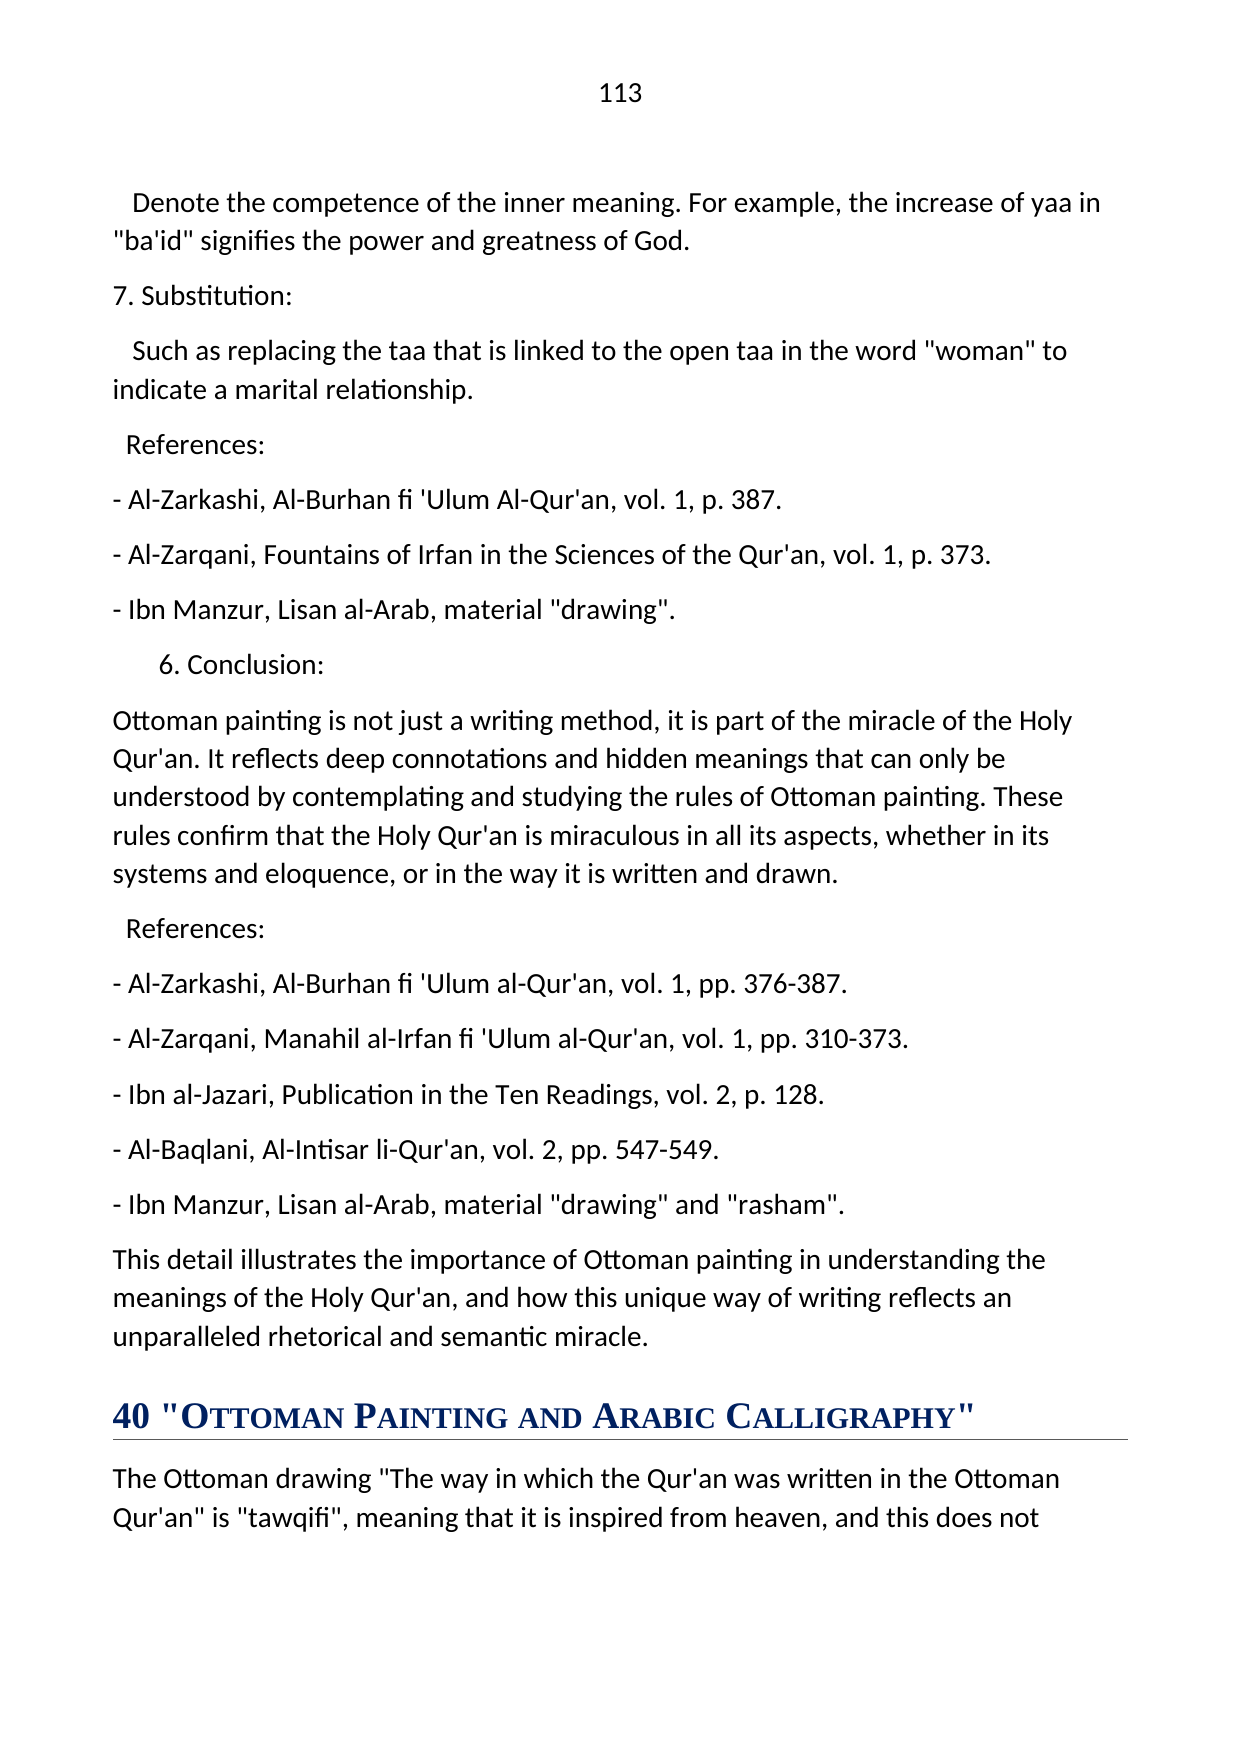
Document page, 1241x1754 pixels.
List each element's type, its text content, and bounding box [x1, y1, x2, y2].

text Ottoman painting is not just a writing method, it is part of the miracle of the Holy Qur'an. It reflects deep connotations and hidden meanings that can only be understood by contemplating and studying the rules of Ottoman painting. These rules confirm that the Holy Qur'an is miraculous in all its aspects, whether in its systems and eloquence, or in the way it is written and drawn. [112, 702, 1128, 891]
text 6. Conclusion: [112, 646, 1128, 682]
text Such as replacing the taa that is linked to the open taa in the word "woman" to indicate a marital relationship. [112, 332, 1128, 407]
text - Al-Baqlani, Al-Intisar li-Qur'an, vol. 2, pp. 547-549. [112, 1131, 1128, 1166]
text References: [112, 426, 1128, 462]
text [112, 1460, 1128, 1534]
text - Ibn Manzur, Lisan al-Arab, material "drawing" and "rasham". [112, 1186, 1128, 1222]
text - Al-Zarkashi, Al-Burhan fi 'Ulum al-Qur'an, vol. 1, pp. 376-387. [112, 966, 1128, 1001]
text - Al-Zarqani, Fountains of Irfan in the Sciences of the Qur'an, vol. 1, p. 373. [112, 536, 1128, 572]
text 7. Substitution: [112, 277, 1128, 313]
subtitle "Ottoman Painting and Arabic Calligraphy" [112, 1394, 1128, 1440]
text - Ibn al-Jazari, Publication in the Ten Readings, vol. 2, p. 128. [112, 1076, 1128, 1111]
text References: [112, 910, 1128, 946]
text Denote the competence of the inner meaning. For example, the increase of yaa in "ba'id" signifies the power and greatness of God. [112, 184, 1128, 258]
text - Ibn Manzur, Lisan al-Arab, material "drawing". [112, 591, 1128, 627]
text - Al-Zarqani, Manahil al-Irfan fi 'Ulum al-Qur'an, vol. 1, pp. 310-373. [112, 1021, 1128, 1056]
text This detail illustrates the importance of Ottoman painting in understanding the meanings of the Holy Qur'an, and how this unique way of writing reflects an unparalleled rhetorical and semantic miracle. [112, 1241, 1128, 1353]
text - Al-Zarkashi, Al-Burhan fi 'Ulum Al-Qur'an, vol. 1, p. 387. [112, 481, 1128, 517]
